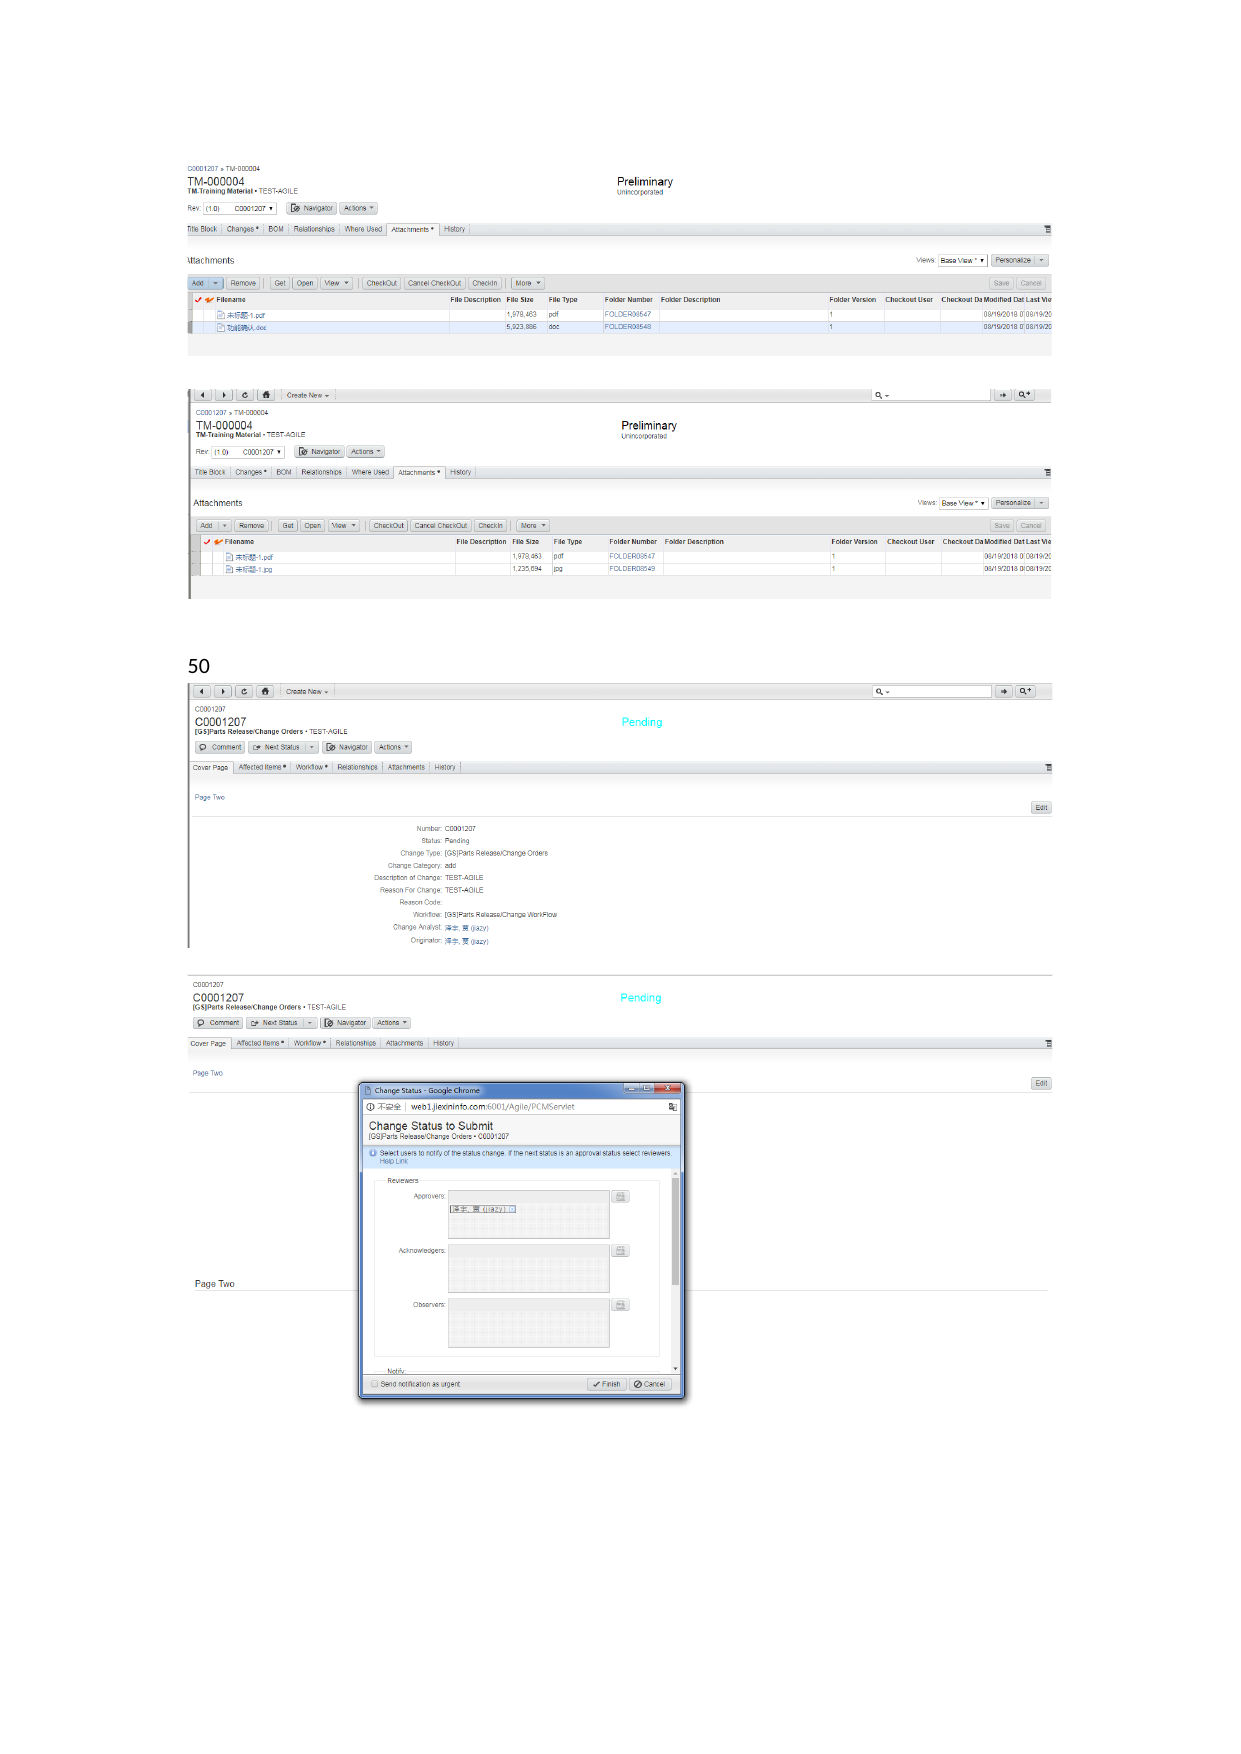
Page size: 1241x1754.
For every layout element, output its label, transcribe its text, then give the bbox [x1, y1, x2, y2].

picture [187, 974, 1053, 1417]
picture [187, 162, 1052, 356]
picture [187, 682, 1053, 948]
picture [187, 389, 1052, 599]
text 50 [187, 649, 1053, 682]
